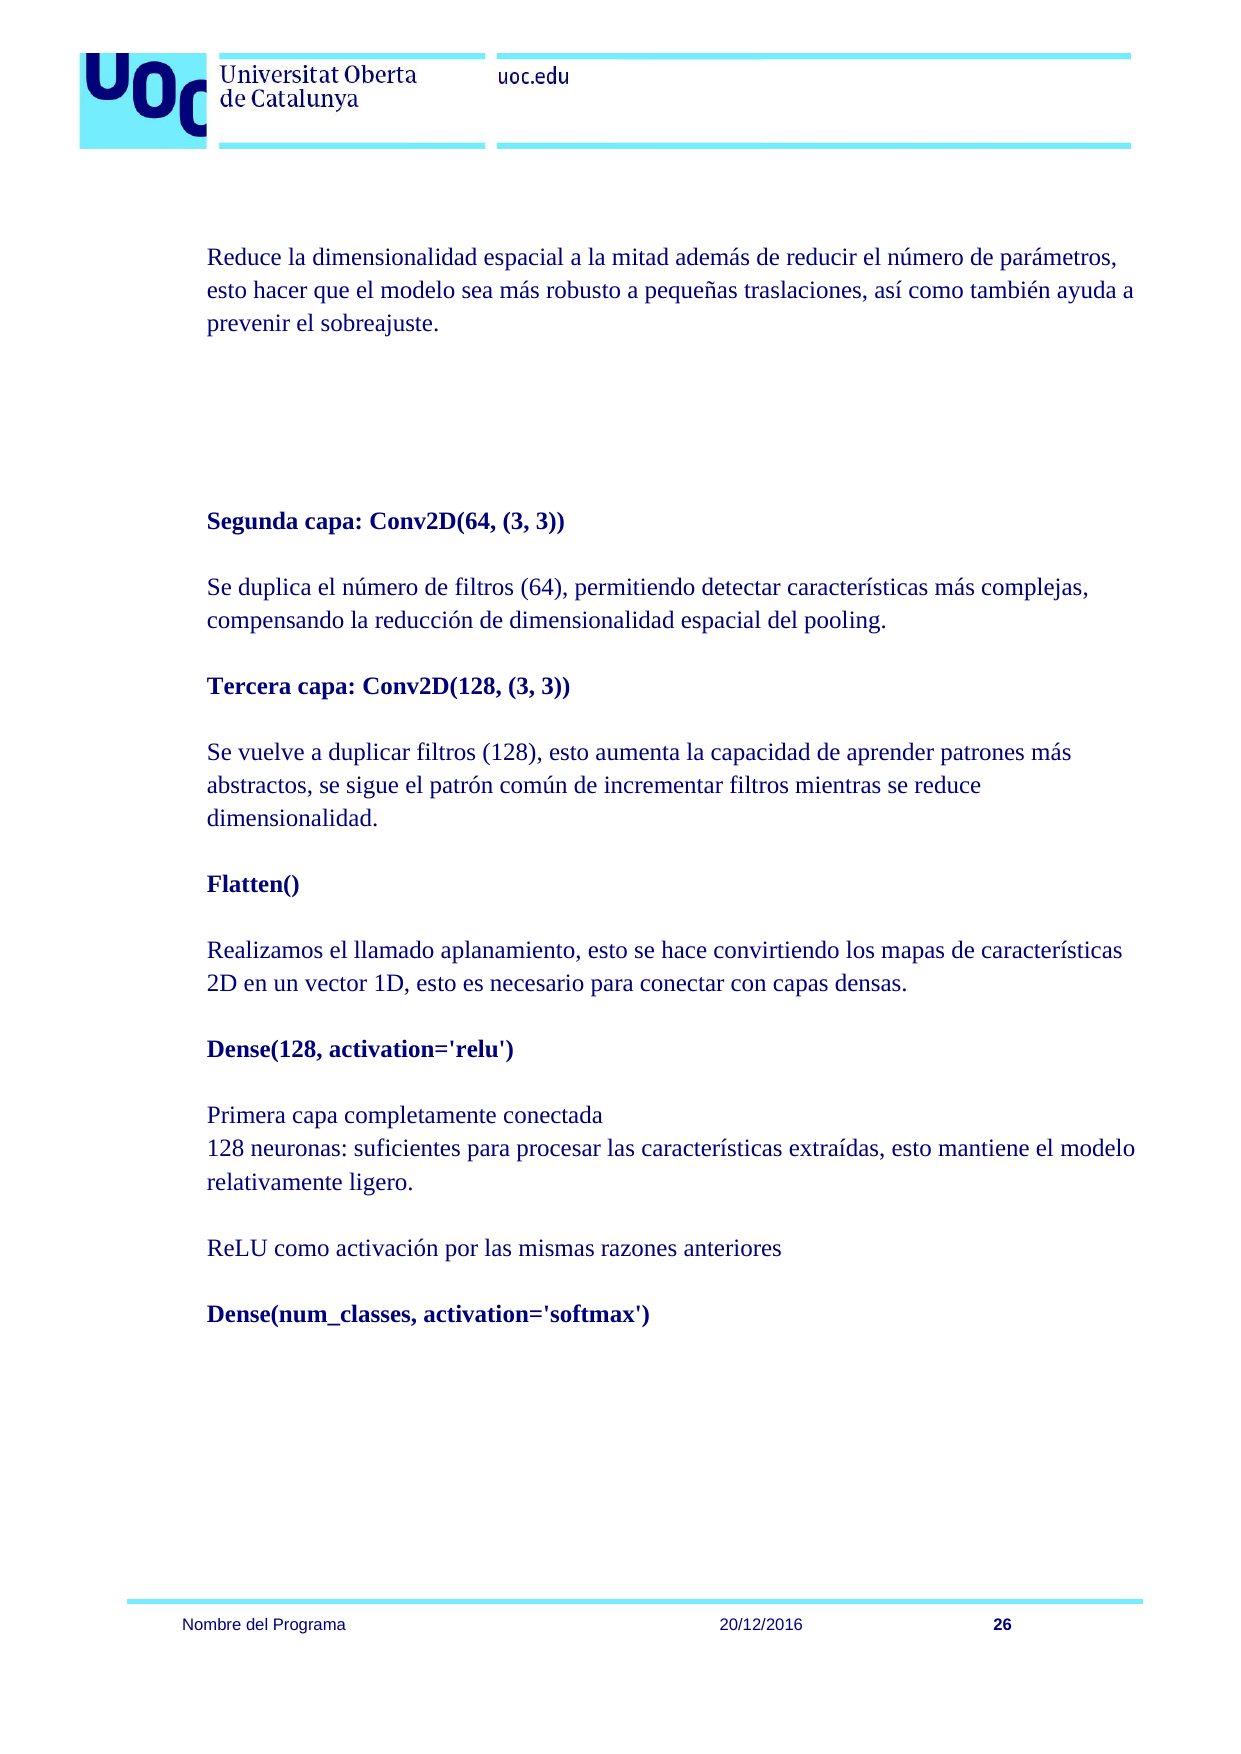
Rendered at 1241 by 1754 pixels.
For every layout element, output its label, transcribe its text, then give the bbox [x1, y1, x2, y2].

text Tercera capa: Conv2D(128, (3, 3)) [207, 671, 1137, 700]
text Segunda capa: Conv2D(64, (3, 3)) [207, 506, 1137, 535]
picture [74, 53, 1132, 149]
text Primera capa completamente conectada [207, 1101, 1137, 1129]
text Dense(num_classes, activation='softmax') [207, 1299, 1137, 1327]
text Reduce la dimensionalidad espacial a la mitad además de reducir el número de parámetros, esto hacer que el modelo sea más robusto a pequeñas traslaciones, así como también ayuda a prevenir el sobreajuste. [207, 242, 1137, 337]
text Dense(128, activation='relu') [207, 1034, 1137, 1063]
text Realizamos el llamado aplanamiento, esto se hace convirtiendo los mapas de características 2D en un vector 1D, esto es necesario para conectar con capas densas. [207, 935, 1137, 997]
text 128 neuronas: suficientes para procesar las características extraídas, esto mantiene el modelo relativamente ligero. [207, 1133, 1137, 1195]
text Se vuelve a duplicar filtros (128), esto aumenta la capacidad de aprender patrones más abstractos, se sigue el patrón común de incrementar filtros mientras se reduce dimensionalidad. [207, 737, 1137, 832]
text Se duplica el número de filtros (64), permitiendo detectar características más complejas, compensando la reducción de dimensionalidad espacial del pooling. [207, 572, 1137, 634]
text ReLU como activación por las mismas razones anteriores [207, 1233, 1137, 1261]
text Flatten() [207, 869, 1137, 898]
